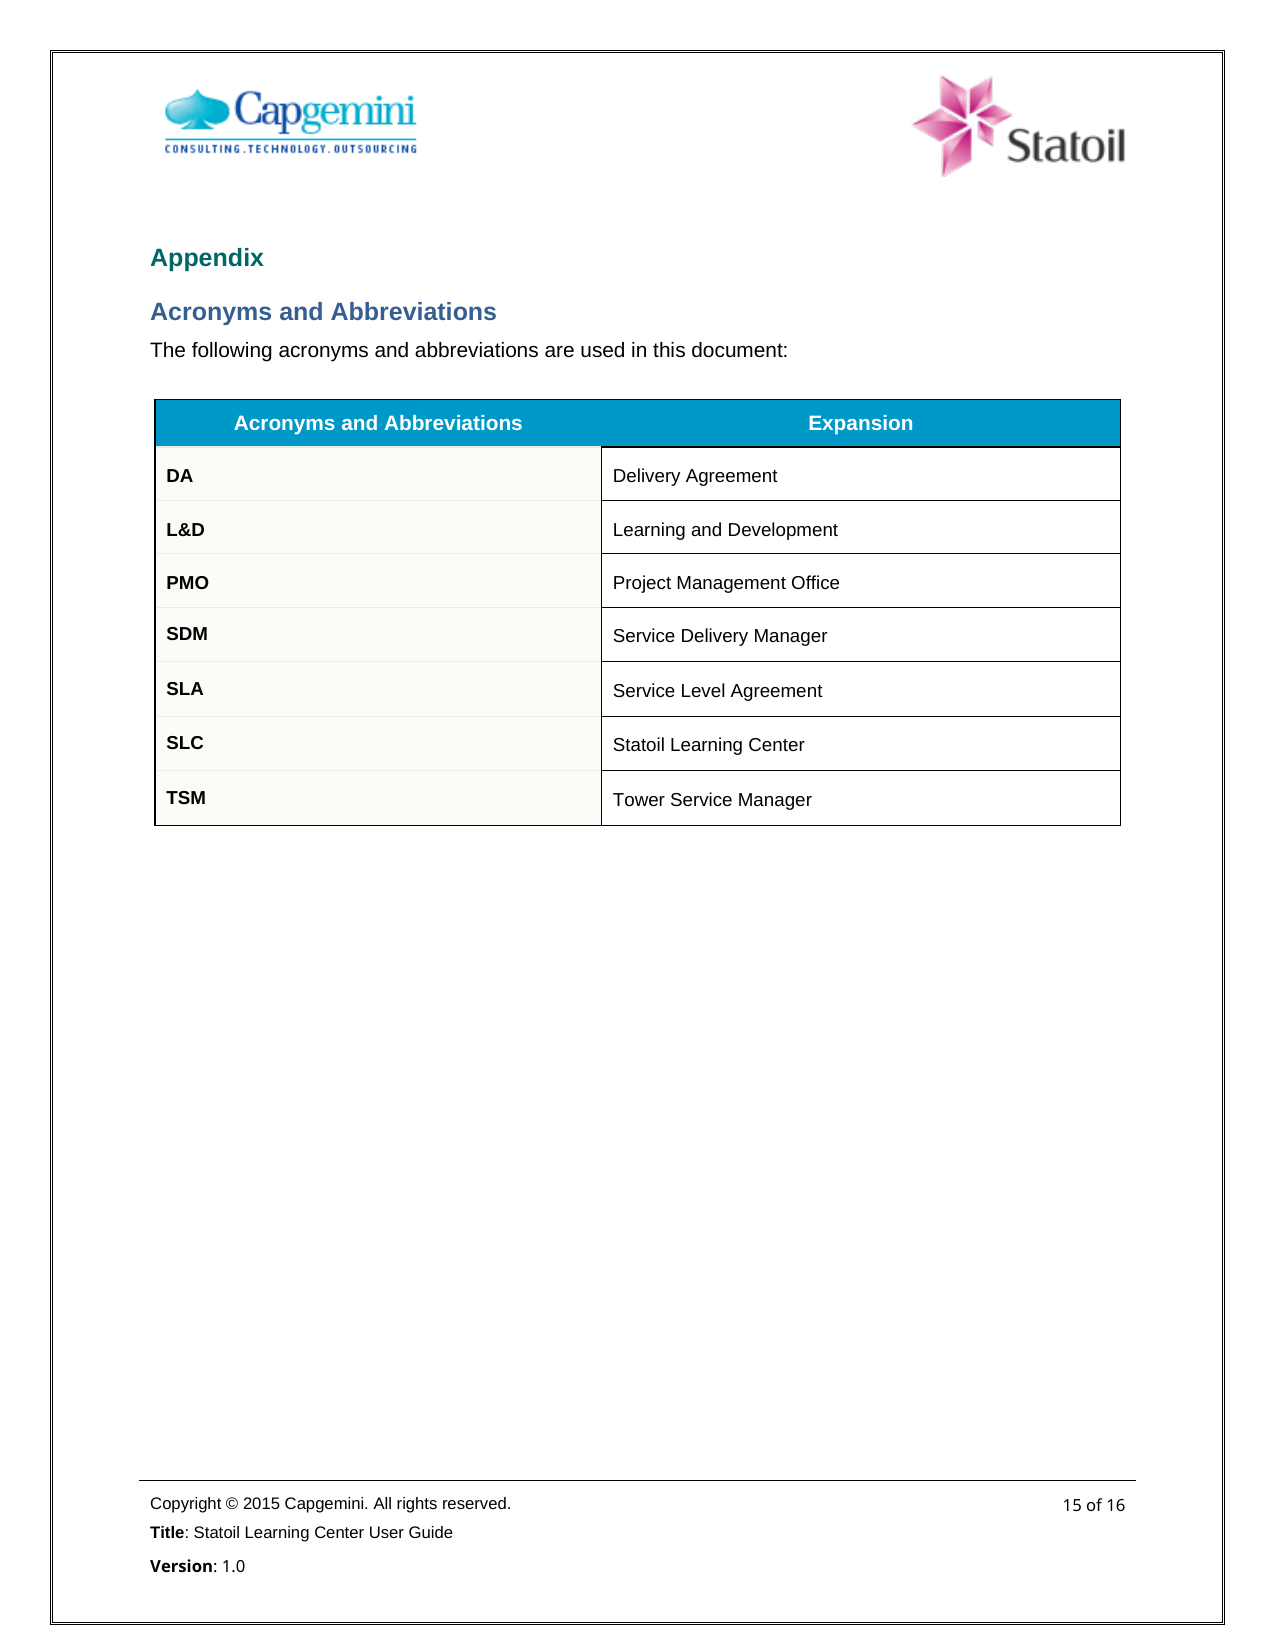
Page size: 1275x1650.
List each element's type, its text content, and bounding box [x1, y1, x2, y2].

table_header Acronyms and Abbreviations [156, 400, 601, 446]
picture [150, 75, 432, 169]
table_cell DA [156, 448, 601, 500]
picture [909, 75, 1125, 180]
table_cell Service Level Agreement [602, 662, 1120, 716]
subtitle Appendix [150, 243, 1125, 271]
subtitle Acronyms and Abbreviations [150, 296, 1125, 325]
table_cell L&D [156, 501, 601, 553]
table_cell Statoil Learning Center [602, 717, 1120, 770]
table_cell SLA [156, 662, 601, 716]
table_cell Learning and Development [602, 501, 1120, 553]
table_header Expansion [601, 400, 1120, 446]
table_cell TSM [156, 771, 601, 825]
text The following acronyms and abbreviations are used in this document: [150, 338, 1125, 362]
table_cell Service Delivery Manager [602, 608, 1120, 661]
table_cell Delivery Agreement [602, 448, 1120, 500]
table_cell Tower Service Manager [602, 771, 1120, 825]
table_cell SLC [156, 717, 601, 770]
table_cell PMO [156, 554, 601, 607]
table_cell Project Management Office [602, 554, 1120, 607]
table_cell SDM [156, 608, 601, 661]
